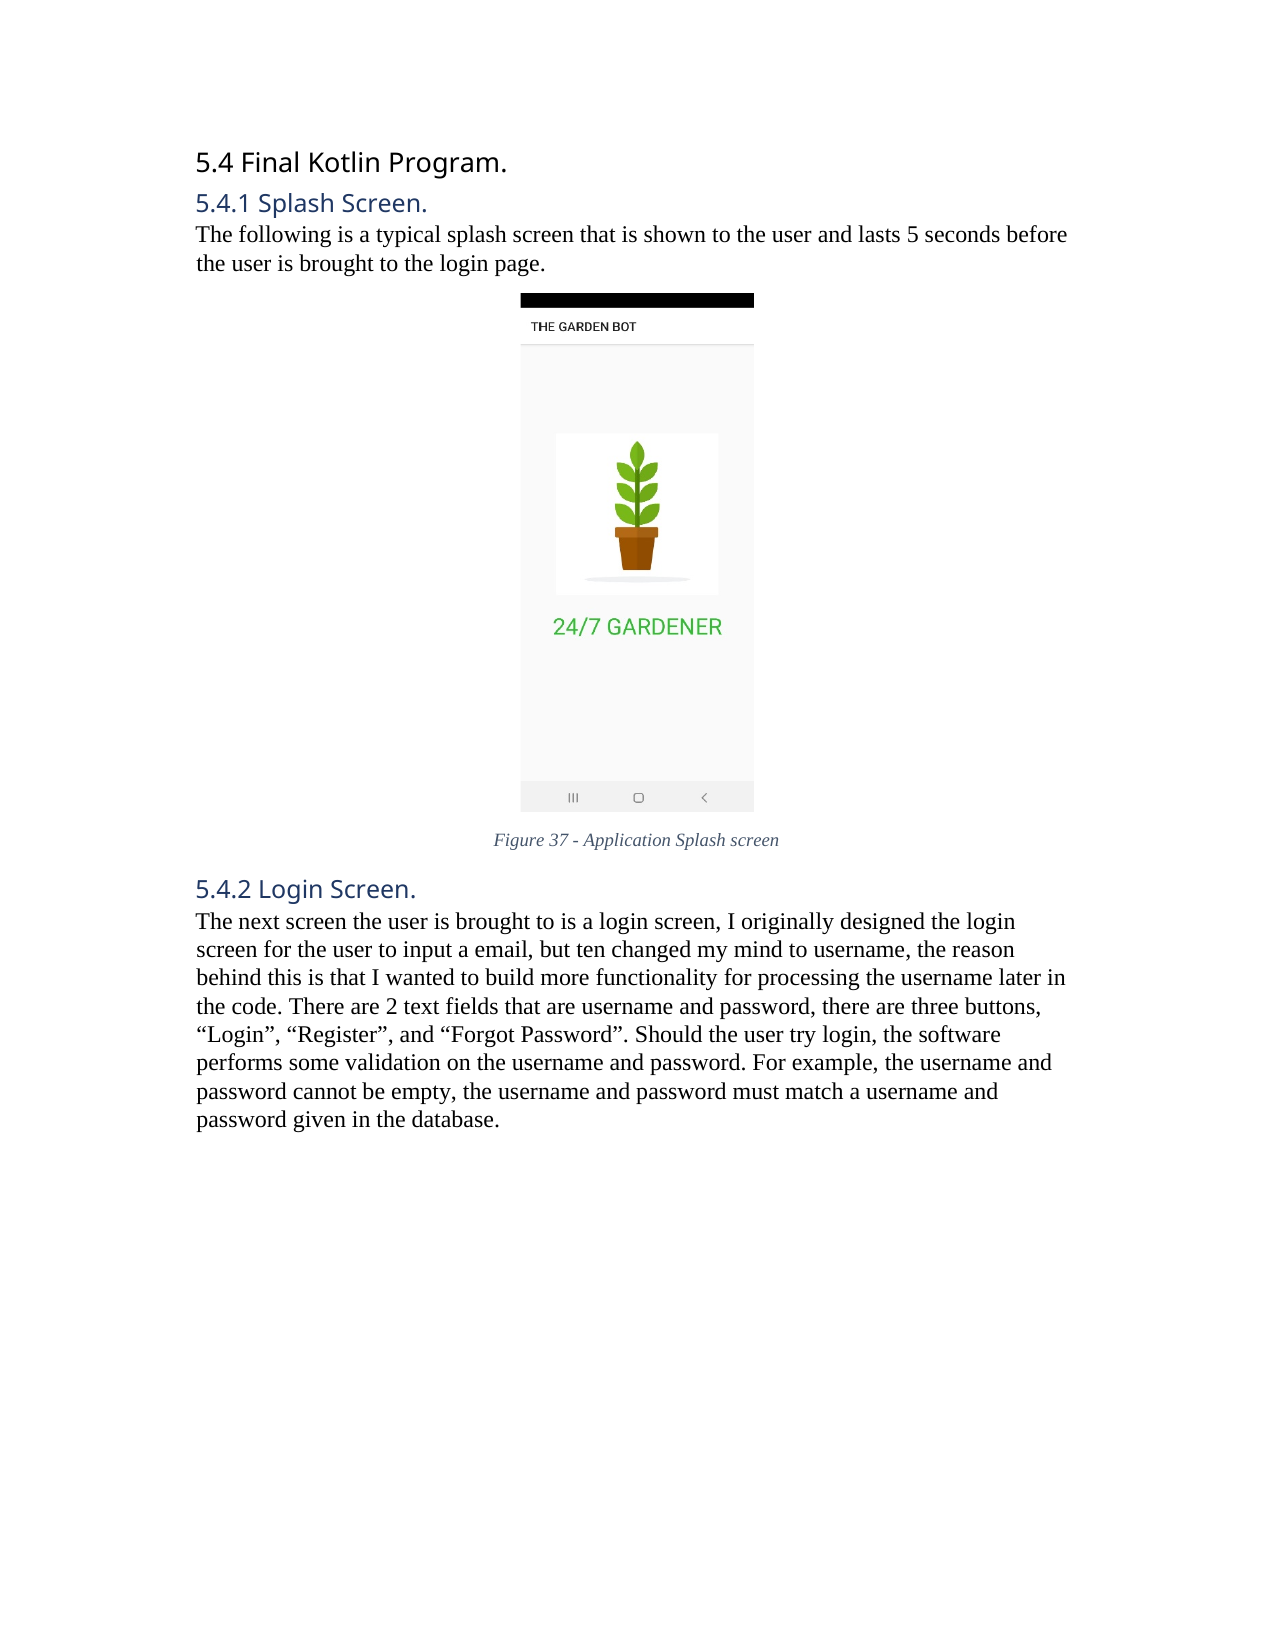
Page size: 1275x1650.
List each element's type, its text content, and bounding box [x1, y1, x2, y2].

picture [520, 293, 754, 812]
subtitle 5.4 Final Kotlin Program. [195, 143, 1079, 180]
text The next screen the user is brought to is a login screen, I originally designed the login screen for the user to input a email, but ten changed my mind to username, the reason behind this is that I wanted to build more functionality for processing the username later in the code. There are 2 text fields that are username and password, there are three buttons, “Login”, “Register”, and “Forgot Password”. Should the user try login, the software performs some validation on the username and password. For example, the username and password cannot be empty, the username and password must match a username and password given in the database. [195, 907, 1079, 1133]
subtitle 5.4.1 Splash Screen. [195, 185, 1079, 219]
text The following is a typical splash screen that is shown to the user and lasts 5 seconds before the user is brought to the login page. [195, 220, 1079, 276]
subtitle 5.4.2 Login Screen. [195, 872, 1079, 906]
